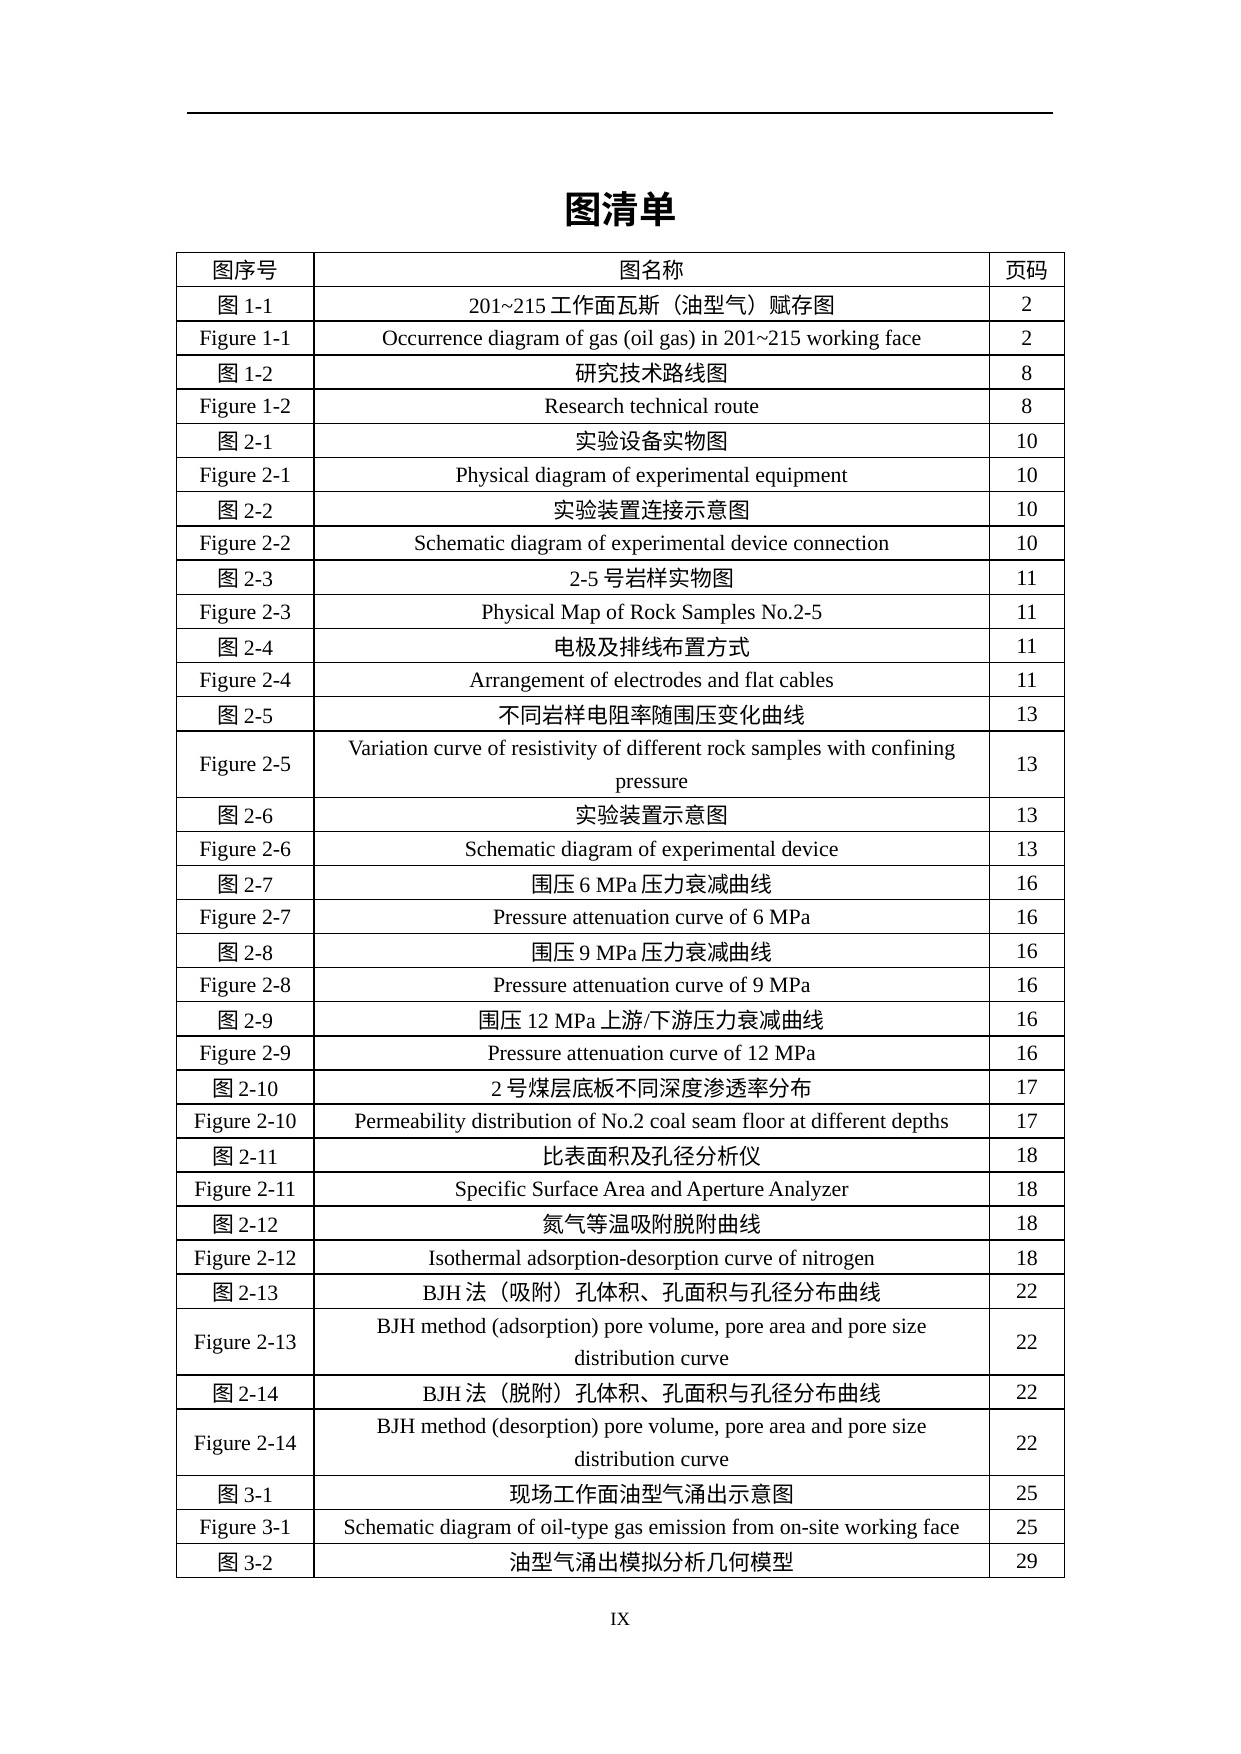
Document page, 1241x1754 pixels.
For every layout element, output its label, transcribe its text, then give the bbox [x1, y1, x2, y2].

table_cell Figure 2-6 [177, 832, 313, 864]
table_cell Pressure attenuation curve of 9 MPa [315, 968, 989, 1001]
table_cell 图1-1 [177, 287, 313, 320]
table_cell 图2-11 [177, 1139, 313, 1171]
table_cell BJH法（脱附）孔体积、孔面积与孔径分布曲线 [315, 1376, 989, 1408]
table_cell 18 [990, 1173, 1064, 1205]
table_cell 13 [990, 697, 1064, 730]
table_cell 201~215工作面瓦斯（油型气）赋存图 [315, 287, 989, 320]
text 图清单 [187, 174, 1053, 239]
table_cell Research technical route [315, 390, 989, 422]
table_cell 图2-3 [177, 561, 313, 594]
table_cell Permeability distribution of No.2 coal seam floor at different depths [315, 1105, 989, 1137]
table_cell 17 [990, 1105, 1064, 1137]
table_cell BJH法（吸附）孔体积、孔面积与孔径分布曲线 [315, 1275, 989, 1307]
table_cell Figure 2-4 [177, 663, 313, 696]
table_cell 25 [990, 1510, 1064, 1543]
table_cell Pressure attenuation curve of 12 MPa [315, 1037, 989, 1069]
table_cell 围压12 MPa上游/下游压力衰减曲线 [315, 1002, 989, 1035]
table_cell 不同岩样电阻率随围压变化曲线 [315, 697, 989, 730]
table_cell 围压9 MPa压力衰减曲线 [315, 934, 989, 967]
table_cell 25 [990, 1476, 1064, 1509]
table_cell 22 [990, 1309, 1064, 1374]
table_cell 图2-13 [177, 1275, 313, 1307]
table_cell 实验装置示意图 [315, 798, 989, 831]
table_cell 11 [990, 595, 1064, 628]
table_cell Schematic diagram of experimental device [315, 832, 989, 864]
table_cell 11 [990, 663, 1064, 696]
table_cell 图2-10 [177, 1071, 313, 1103]
table_cell 22 [990, 1410, 1064, 1474]
table_cell Figure 2-13 [177, 1309, 313, 1374]
table_cell Figure 2-10 [177, 1105, 313, 1137]
table_cell 16 [990, 900, 1064, 933]
table_cell 8 [990, 390, 1064, 422]
table_cell Figure 2-8 [177, 968, 313, 1001]
table_cell BJH method (desorption) pore volume, pore area and pore size distribution curve [315, 1410, 989, 1474]
table_cell Pressure attenuation curve of 6 MPa [315, 900, 989, 933]
table_header 图名称 [315, 253, 989, 286]
table_cell 图2-5 [177, 697, 313, 730]
table_cell Figure 2-9 [177, 1037, 313, 1069]
table_header 页码 [990, 253, 1064, 286]
table_cell 17 [990, 1071, 1064, 1103]
table_cell 13 [990, 798, 1064, 831]
table_cell Variation curve of resistivity of different rock samples with confining pressure [315, 732, 989, 796]
table_cell Figure 3-1 [177, 1510, 313, 1543]
table_cell 18 [990, 1207, 1064, 1239]
table_cell 2号煤层底板不同深度渗透率分布 [315, 1071, 989, 1103]
table_cell Figure 2-14 [177, 1410, 313, 1474]
table_cell 图2-2 [177, 492, 313, 525]
table_cell 图3-2 [177, 1544, 313, 1577]
table_cell Figure 2-7 [177, 900, 313, 933]
table_cell 2 [990, 287, 1064, 320]
table_cell Physical Map of Rock Samples No.2-5 [315, 595, 989, 628]
table_cell Figure 2-1 [177, 458, 313, 491]
table_cell 16 [990, 866, 1064, 899]
table_cell Figure 2-2 [177, 527, 313, 559]
table_cell 图1-2 [177, 356, 313, 388]
table_cell Arrangement of electrodes and flat cables [315, 663, 989, 696]
table_cell 图2-12 [177, 1207, 313, 1239]
table_cell 现场工作面油型气涌出示意图 [315, 1476, 989, 1509]
table_cell 29 [990, 1544, 1064, 1577]
table_cell Figure 1-1 [177, 322, 313, 354]
table_cell 氮气等温吸附脱附曲线 [315, 1207, 989, 1239]
table_cell 22 [990, 1376, 1064, 1408]
table_cell 22 [990, 1275, 1064, 1307]
table_cell 图2-9 [177, 1002, 313, 1035]
table_cell Figure 2-12 [177, 1241, 313, 1273]
table_cell Isothermal adsorption-desorption curve of nitrogen [315, 1241, 989, 1273]
table_cell 18 [990, 1241, 1064, 1273]
table_cell 2 [990, 322, 1064, 354]
table_cell 图2-8 [177, 934, 313, 967]
table_cell 油型气涌出模拟分析几何模型 [315, 1544, 989, 1577]
table_cell Specific Surface Area and Aperture Analyzer [315, 1173, 989, 1205]
table_cell 比表面积及孔径分析仪 [315, 1139, 989, 1171]
table_cell 10 [990, 424, 1064, 456]
table_cell Schematic diagram of experimental device connection [315, 527, 989, 559]
table_header 图序号 [177, 253, 313, 286]
table_cell 实验装置连接示意图 [315, 492, 989, 525]
table_cell 电极及排线布置方式 [315, 629, 989, 662]
table_cell 图2-14 [177, 1376, 313, 1408]
table_cell 图2-4 [177, 629, 313, 662]
table_cell 图2-1 [177, 424, 313, 456]
table_cell 10 [990, 458, 1064, 491]
table_cell 16 [990, 1002, 1064, 1035]
table_cell 8 [990, 356, 1064, 388]
table_cell 11 [990, 629, 1064, 662]
table_cell Figure 1-2 [177, 390, 313, 422]
table_cell 13 [990, 832, 1064, 864]
table_cell 研究技术路线图 [315, 356, 989, 388]
table_cell Figure 2-5 [177, 732, 313, 796]
table_cell 16 [990, 1037, 1064, 1069]
table_cell 16 [990, 968, 1064, 1001]
table_cell Figure 2-3 [177, 595, 313, 628]
table_cell 实验设备实物图 [315, 424, 989, 456]
table_cell BJH method (adsorption) pore volume, pore area and pore size distribution curve [315, 1309, 989, 1374]
table_cell 图3-1 [177, 1476, 313, 1509]
table_cell 图2-7 [177, 866, 313, 899]
table_cell Figure 2-11 [177, 1173, 313, 1205]
table_cell 2-5号岩样实物图 [315, 561, 989, 594]
table_cell 10 [990, 492, 1064, 525]
table_cell Physical diagram of experimental equipment [315, 458, 989, 491]
table_cell 18 [990, 1139, 1064, 1171]
table_cell 13 [990, 732, 1064, 796]
table_cell 11 [990, 561, 1064, 594]
table_cell 10 [990, 527, 1064, 559]
table_cell Occurrence diagram of gas (oil gas) in 201~215 working face [315, 322, 989, 354]
table_cell 16 [990, 934, 1064, 967]
table_cell Schematic diagram of oil-type gas emission from on-site working face [315, 1510, 989, 1543]
table_cell 围压6 MPa压力衰减曲线 [315, 866, 989, 899]
table_cell 图2-6 [177, 798, 313, 831]
